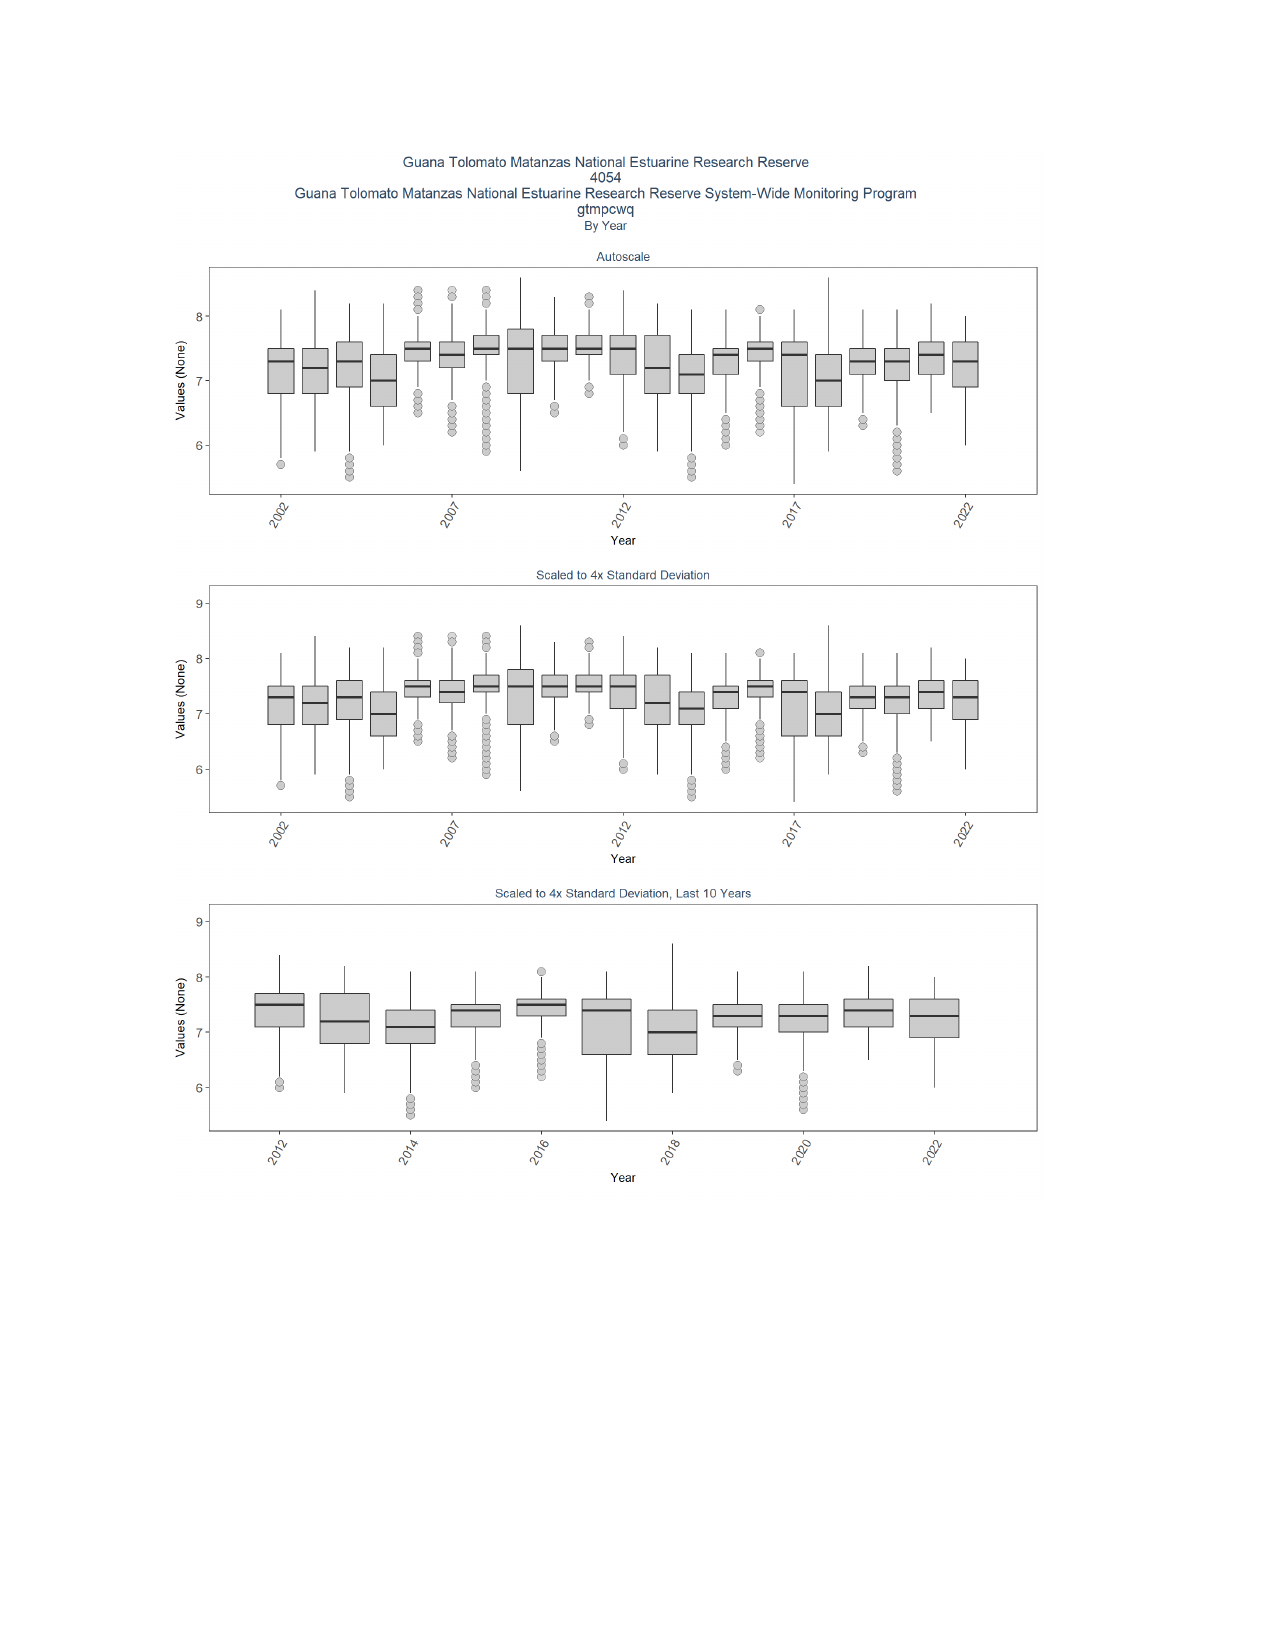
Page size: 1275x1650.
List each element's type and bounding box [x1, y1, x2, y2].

picture [168, 150, 1044, 1200]
